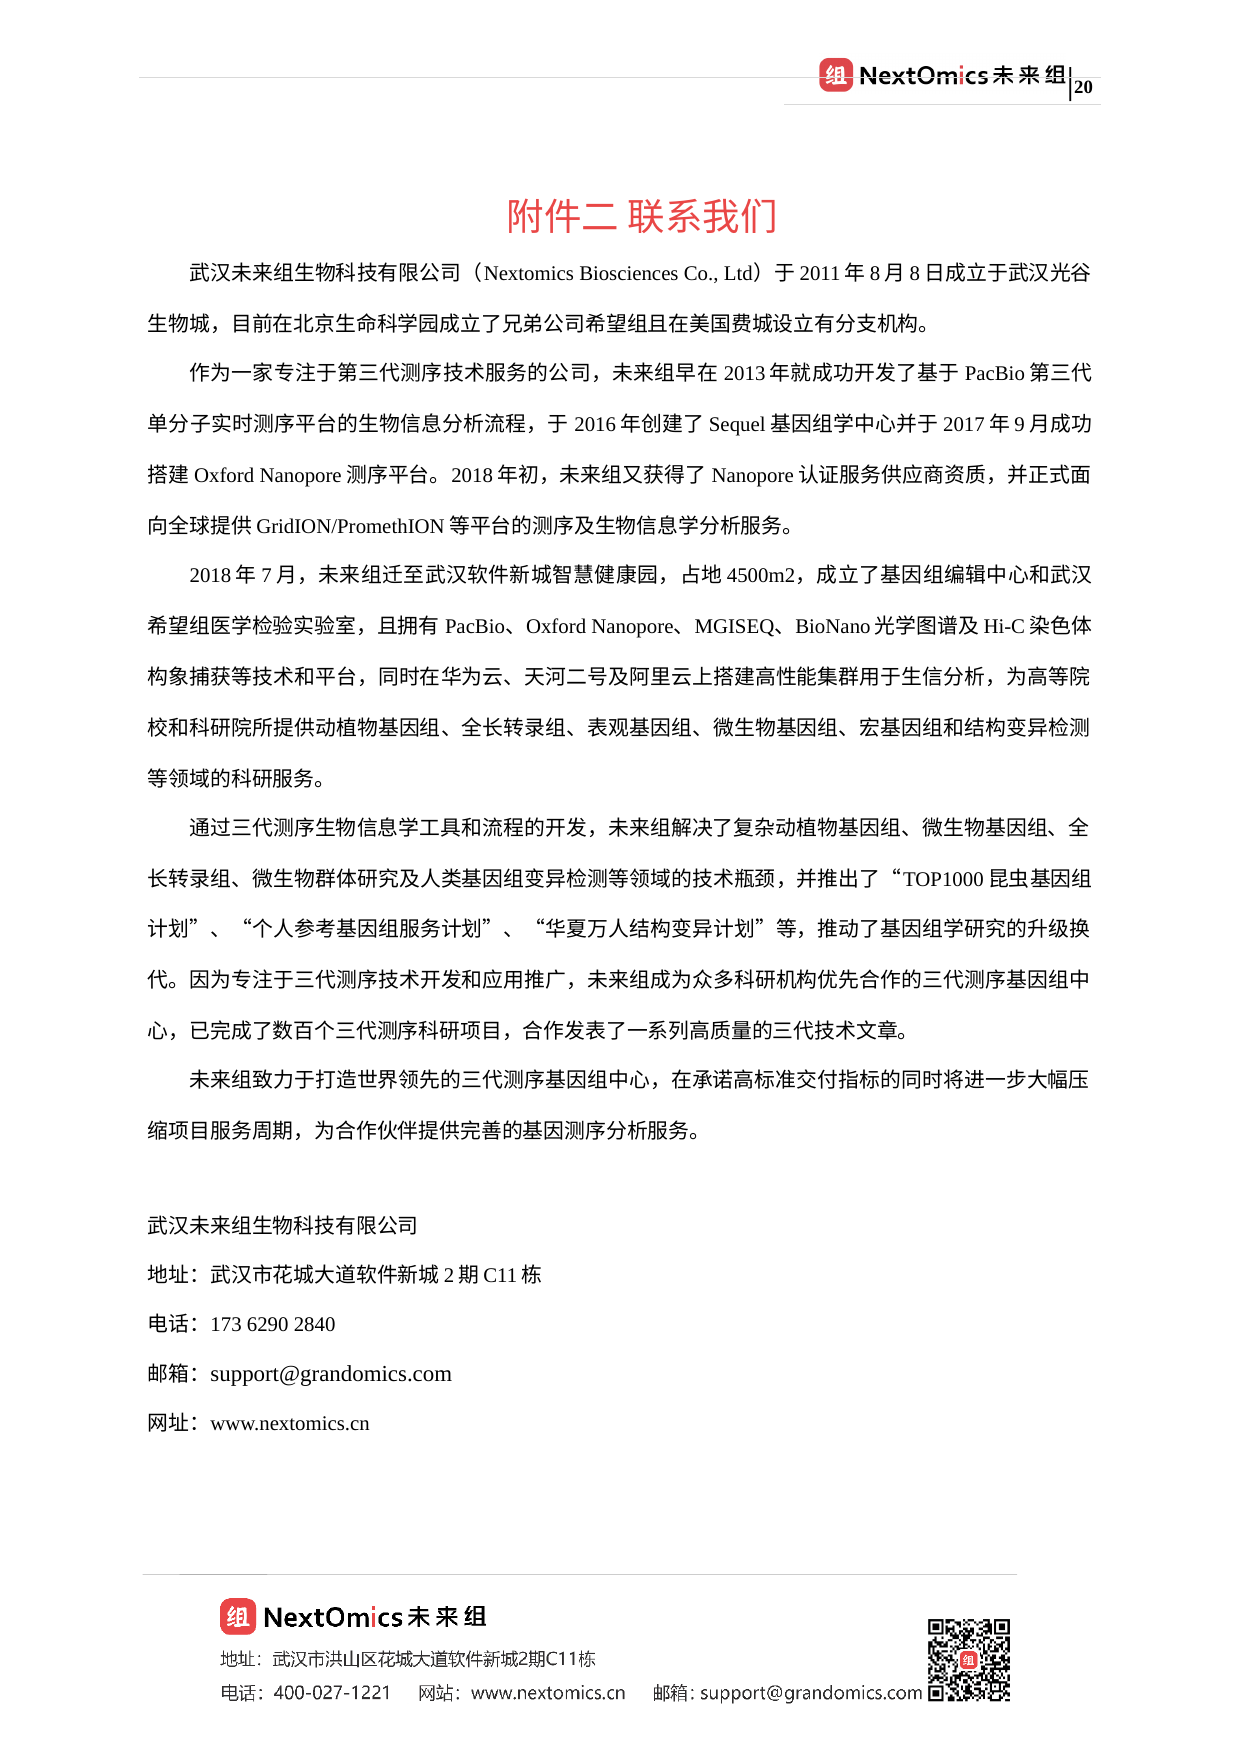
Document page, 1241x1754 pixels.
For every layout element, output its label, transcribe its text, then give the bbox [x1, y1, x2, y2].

text 附件二 联系我们 [191, 180, 1092, 248]
text 邮箱：support@grandomics.com [148, 1355, 1092, 1389]
picture [818, 53, 1067, 77]
text 地址：武汉市花城大道软件新城2期C11栋 [148, 1257, 1092, 1291]
text 武汉未来组生物科技有限公司 [148, 1208, 1092, 1242]
text 武汉未来组生物科技有限公司（Nextomics Biosciences Co., Ltd）于2011年8月8日成立于武汉光谷生物城，目前在北京生命科学园成立了兄弟公司希望组且在美国费城设立有分支机构。 [148, 254, 1092, 339]
text 通过三代测序生物信息学工具和流程的开发，未来组解决了复杂动植物基因组、微生物基因组、全长转录组、微生物群体研究及人类基因组变异检测等领域的技术瓶颈，并推出了“TOP1000昆虫基因组计划”、“个人参考基因组服务计划”、“华夏万人结构变异计划”等，推动了基因组学研究的升级换代。因为专注于三代测序技术开发和应用推广，未来组成为众多科研机构优先合作的三代测序基因组中心，已完成了数百个三代测序科研项目，合作发表了一系列高质量的三代技术文章。 [148, 809, 1092, 1047]
text 作为一家专注于第三代测序技术服务的公司，未来组早在2013年就成功开发了基于PacBio第三代单分子实时测序平台的生物信息分析流程，于2016年创建了Sequel基因组学中心并于2017年9月成功搭建Oxford Nanopore测序平台。2018年初，未来组又获得了Nanopore认证服务供应商资质，并正式面向全球提供GridION/PromethION等平台的测序及生物信息学分析服务。 [148, 354, 1092, 541]
text 电话：173 6290 2840 [148, 1306, 1092, 1340]
picture [206, 1588, 1034, 1719]
text 2018年7月，未来组迁至武汉软件新城智慧健康园，占地4500m2，成立了基因组编辑中心和武汉希望组医学检验实验室，且拥有PacBio、Oxford Nanopore、MGISEQ、BioNano光学图谱及Hi-C染色体构象捕获等技术和平台，同时在华为云、天河二号及阿里云上搭建高性能集群用于生信分析，为高等院校和科研院所提供动植物基因组、全长转录组、表观基因组、微生物基因组、宏基因组和结构变异检测等领域的科研服务。 [148, 556, 1092, 794]
text 网址：www.nextomics.cn [148, 1404, 1092, 1438]
picture [818, 78, 1067, 94]
text 未来组致力于打造世界领先的三代测序基因组中心，在承诺高标准交付指标的同时将进一步大幅压缩项目服务周期，为合作伙伴提供完善的基因测序分析服务。 [148, 1062, 1092, 1147]
